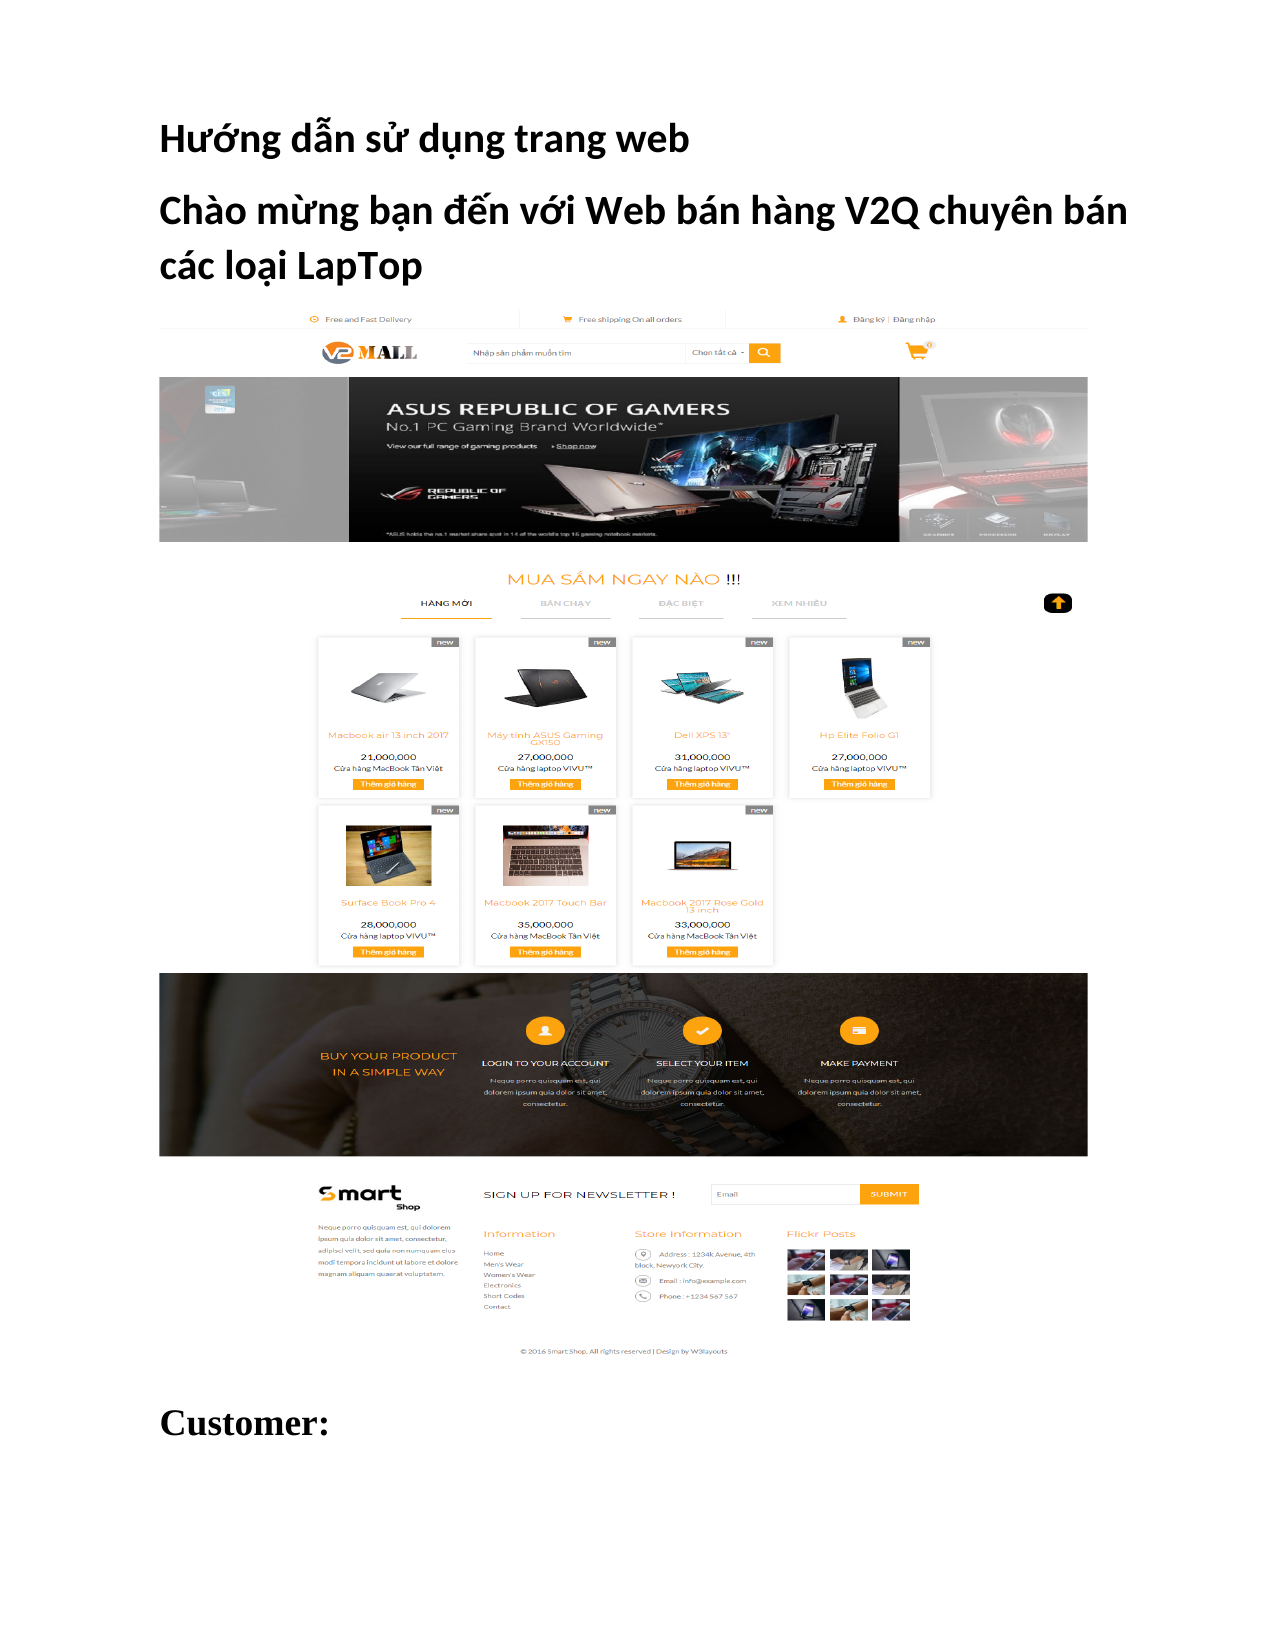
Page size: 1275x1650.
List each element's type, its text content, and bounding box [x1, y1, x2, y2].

text Chào mừng bạn đến với Web bán hàng V2Q chuyên bán các loại LapTop [159, 184, 1172, 290]
picture [159, 310, 1088, 1382]
text Customer: [159, 1400, 1172, 1443]
text Hướng dẫn sử dụng trang web [159, 112, 1172, 163]
